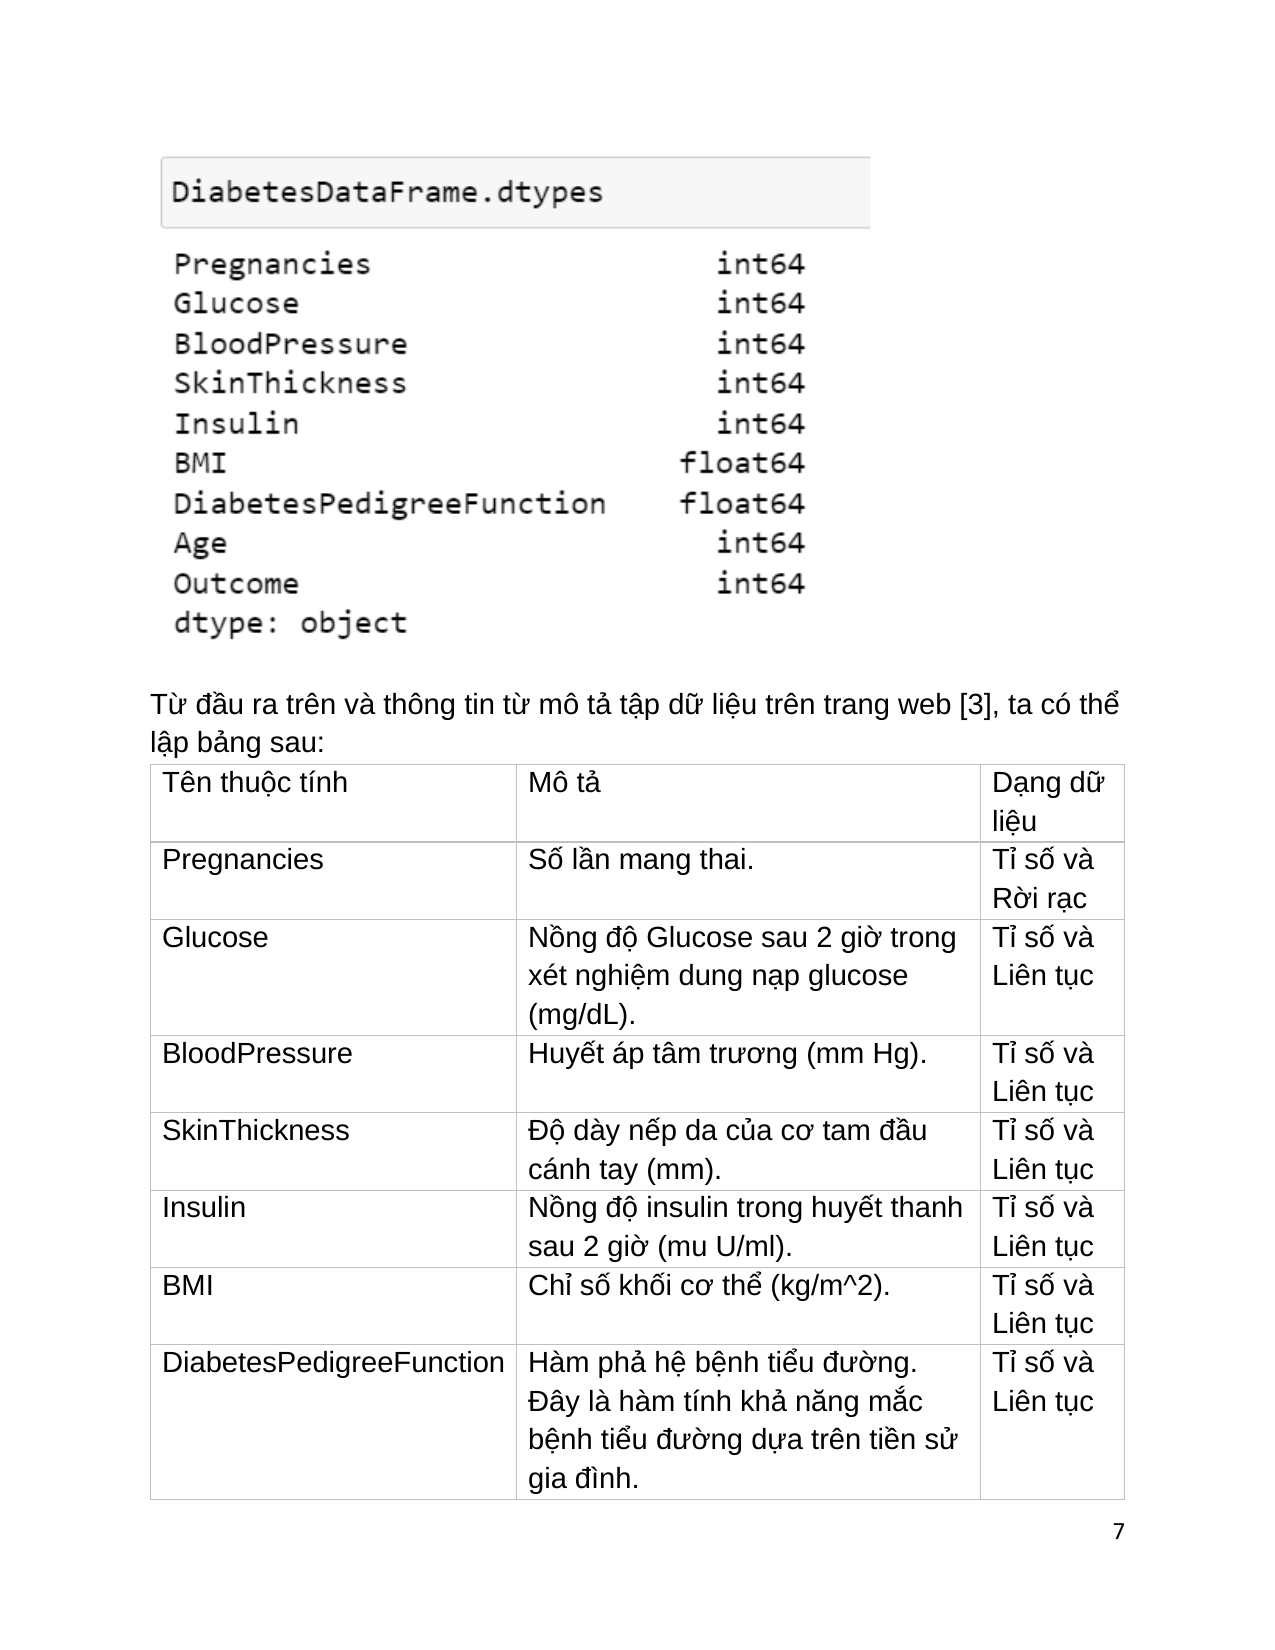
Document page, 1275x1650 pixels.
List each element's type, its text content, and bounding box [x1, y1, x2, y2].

table_cell Chỉ số khối cơ thể (kg/m^2). [517, 1268, 980, 1344]
table_cell Tỉ số và Liên tục [981, 1036, 1124, 1112]
table_header Dạng dữ liệu [981, 765, 1124, 841]
table_cell Hàm phả hệ bệnh tiểu đường. Đây là hàm tính khả năng mắc bệnh tiểu đường dựa trên tiền sử gia đình. [517, 1345, 980, 1499]
table_cell Tỉ số và Rời rạc [981, 843, 1124, 919]
picture [150, 150, 871, 644]
table_cell BMI [151, 1268, 516, 1344]
table_cell Tỉ số và Liên tục [981, 1268, 1124, 1344]
table_cell Pregnancies [151, 843, 516, 919]
table_cell Tỉ số và Liên tục [981, 1345, 1124, 1499]
table_cell Tỉ số và Liên tục [981, 920, 1124, 1035]
table_cell Độ dày nếp da của cơ tam đầu cánh tay (mm). [517, 1113, 980, 1189]
table_cell Glucose [151, 920, 516, 1035]
table_header Tên thuộc tính [151, 765, 516, 841]
text Từ đầu ra trên và thông tin từ mô tả tập dữ liệu trên trang web [3], ta có thể lập bảng sau: [150, 687, 1125, 759]
table_header Mô tả [517, 765, 980, 841]
table_cell DiabetesPedigreeFunction [151, 1345, 516, 1499]
table_cell Nồng độ insulin trong huyết thanh sau 2 giờ (mu U/ml). [517, 1191, 980, 1267]
table_cell BloodPressure [151, 1036, 516, 1112]
table_cell Số lần mang thai. [517, 843, 980, 919]
table_cell Huyết áp tâm trương (mm Hg). [517, 1036, 980, 1112]
table_cell Tỉ số và Liên tục [981, 1113, 1124, 1189]
table_cell SkinThickness [151, 1113, 516, 1189]
table_cell Insulin [151, 1191, 516, 1267]
table_cell Tỉ số và Liên tục [981, 1191, 1124, 1267]
table_cell Nồng độ Glucose sau 2 giờ trong xét nghiệm dung nạp glucose (mg/dL). [517, 920, 980, 1035]
